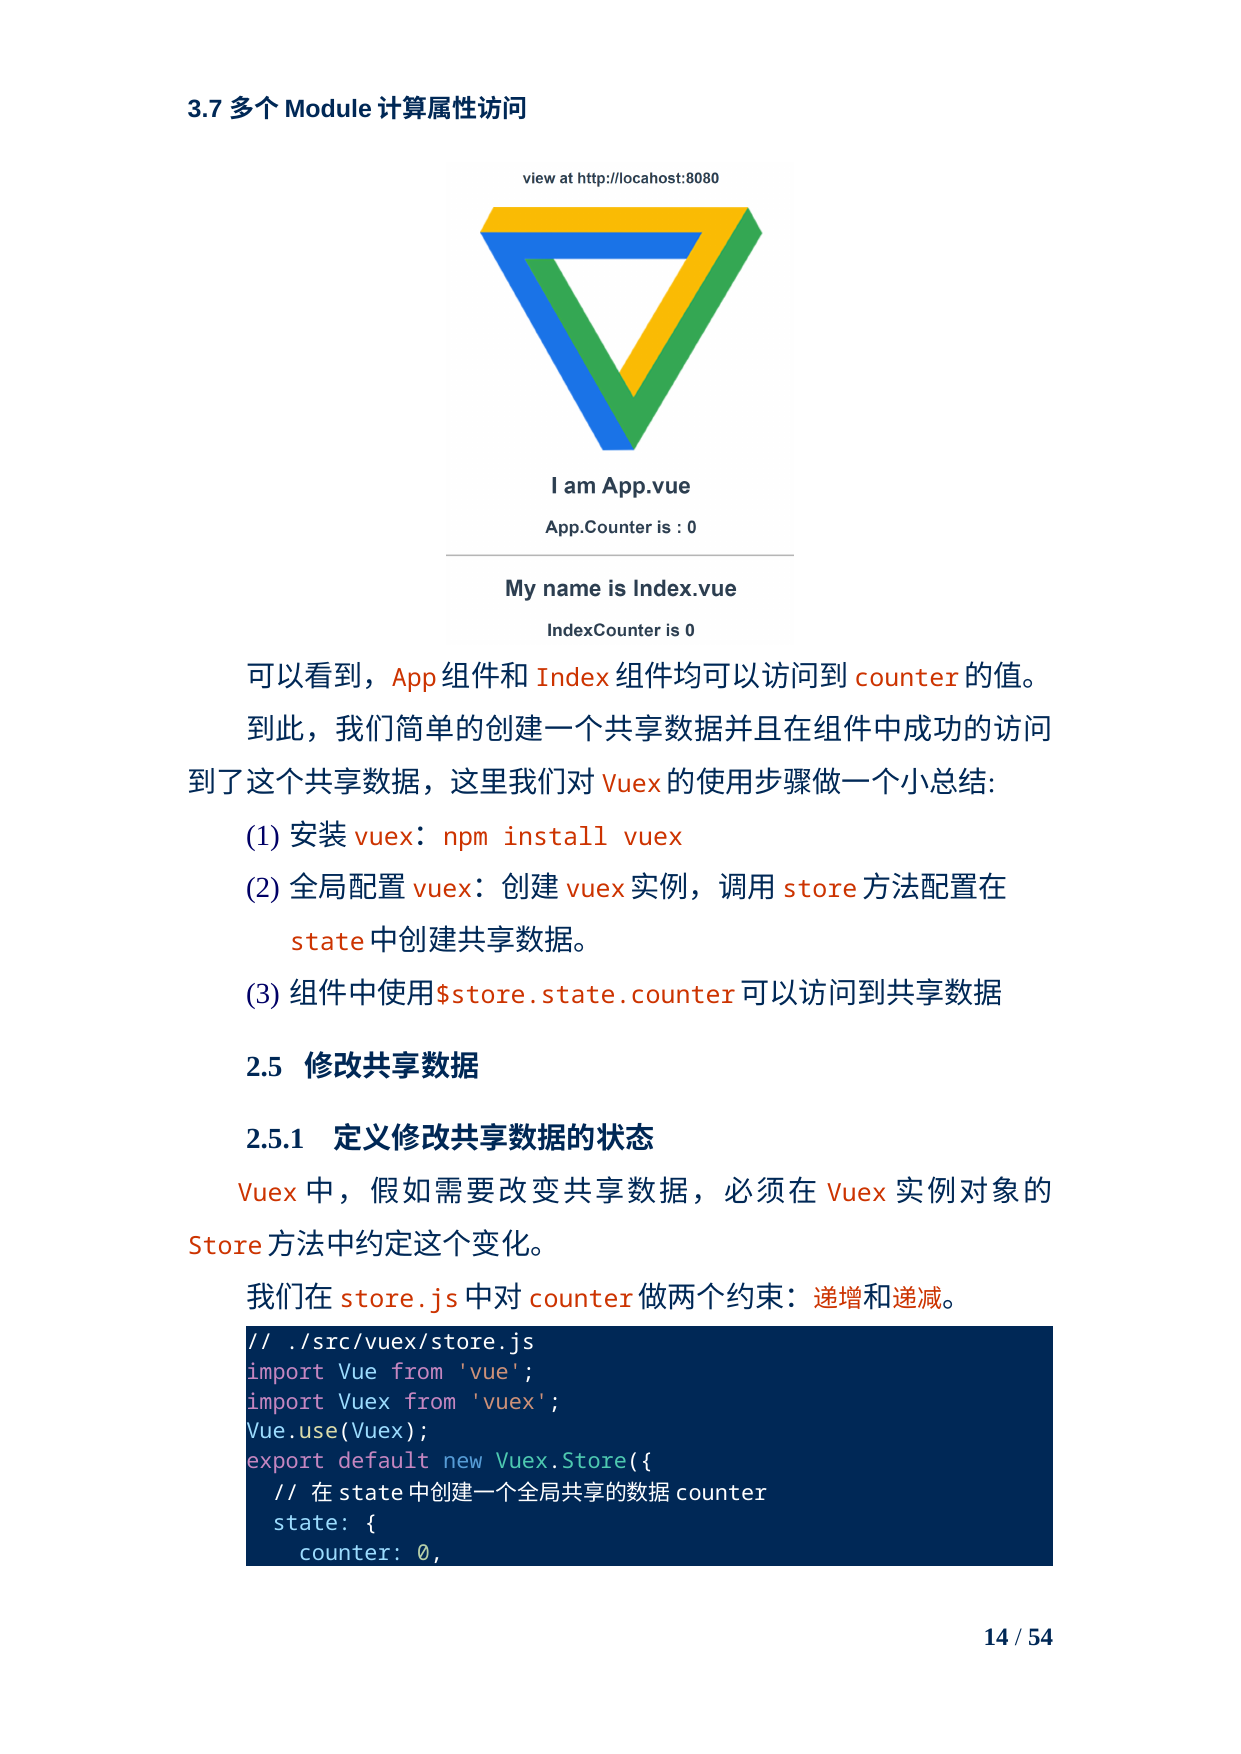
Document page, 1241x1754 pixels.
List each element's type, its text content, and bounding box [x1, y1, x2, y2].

text Vuex中，假如需要改变共享数据，必须在Vuex实例对象的Store方法中约定这个变化。 [187, 1168, 1053, 1263]
text Vue.use(Vuex); [246, 1416, 1053, 1445]
list 组件中使用$store.state.counter可以访问到共享数据 [246, 970, 1053, 1012]
text // 在state中创建一个全局共享的数据 counter [246, 1475, 1053, 1507]
list 全局配置vuex：创建vuex实例，调用store方法配置在state中创建共享数据。 [246, 864, 1053, 959]
text import Vuex from 'vuex'; [246, 1386, 1053, 1416]
text 我们在store.js中对counter做两个约束：递增和递减。 [187, 1273, 1053, 1316]
text 可以看到，App组件和Index组件均可以访问到counter的值。 [187, 653, 1053, 695]
list 安装vuex：npm install vuex [246, 811, 1053, 853]
text 到此，我们简单的创建一个共享数据并且在组件中成功的访问到了这个共享数据，这里我们对Vuex的使用步骤做一个小总结: [187, 706, 1053, 801]
subtitle 定义修改共享数据的状态 [246, 1115, 1053, 1157]
text import Vue from 'vue'; [246, 1356, 1053, 1386]
picture [446, 162, 794, 645]
text state: { [246, 1507, 1053, 1537]
text export default new Vuex.Store({ [246, 1445, 1053, 1475]
text counter: 0, [246, 1537, 1053, 1566]
subtitle 修改共享数据 [246, 1042, 1053, 1084]
text // ./src/vuex/store.js [246, 1326, 1053, 1356]
